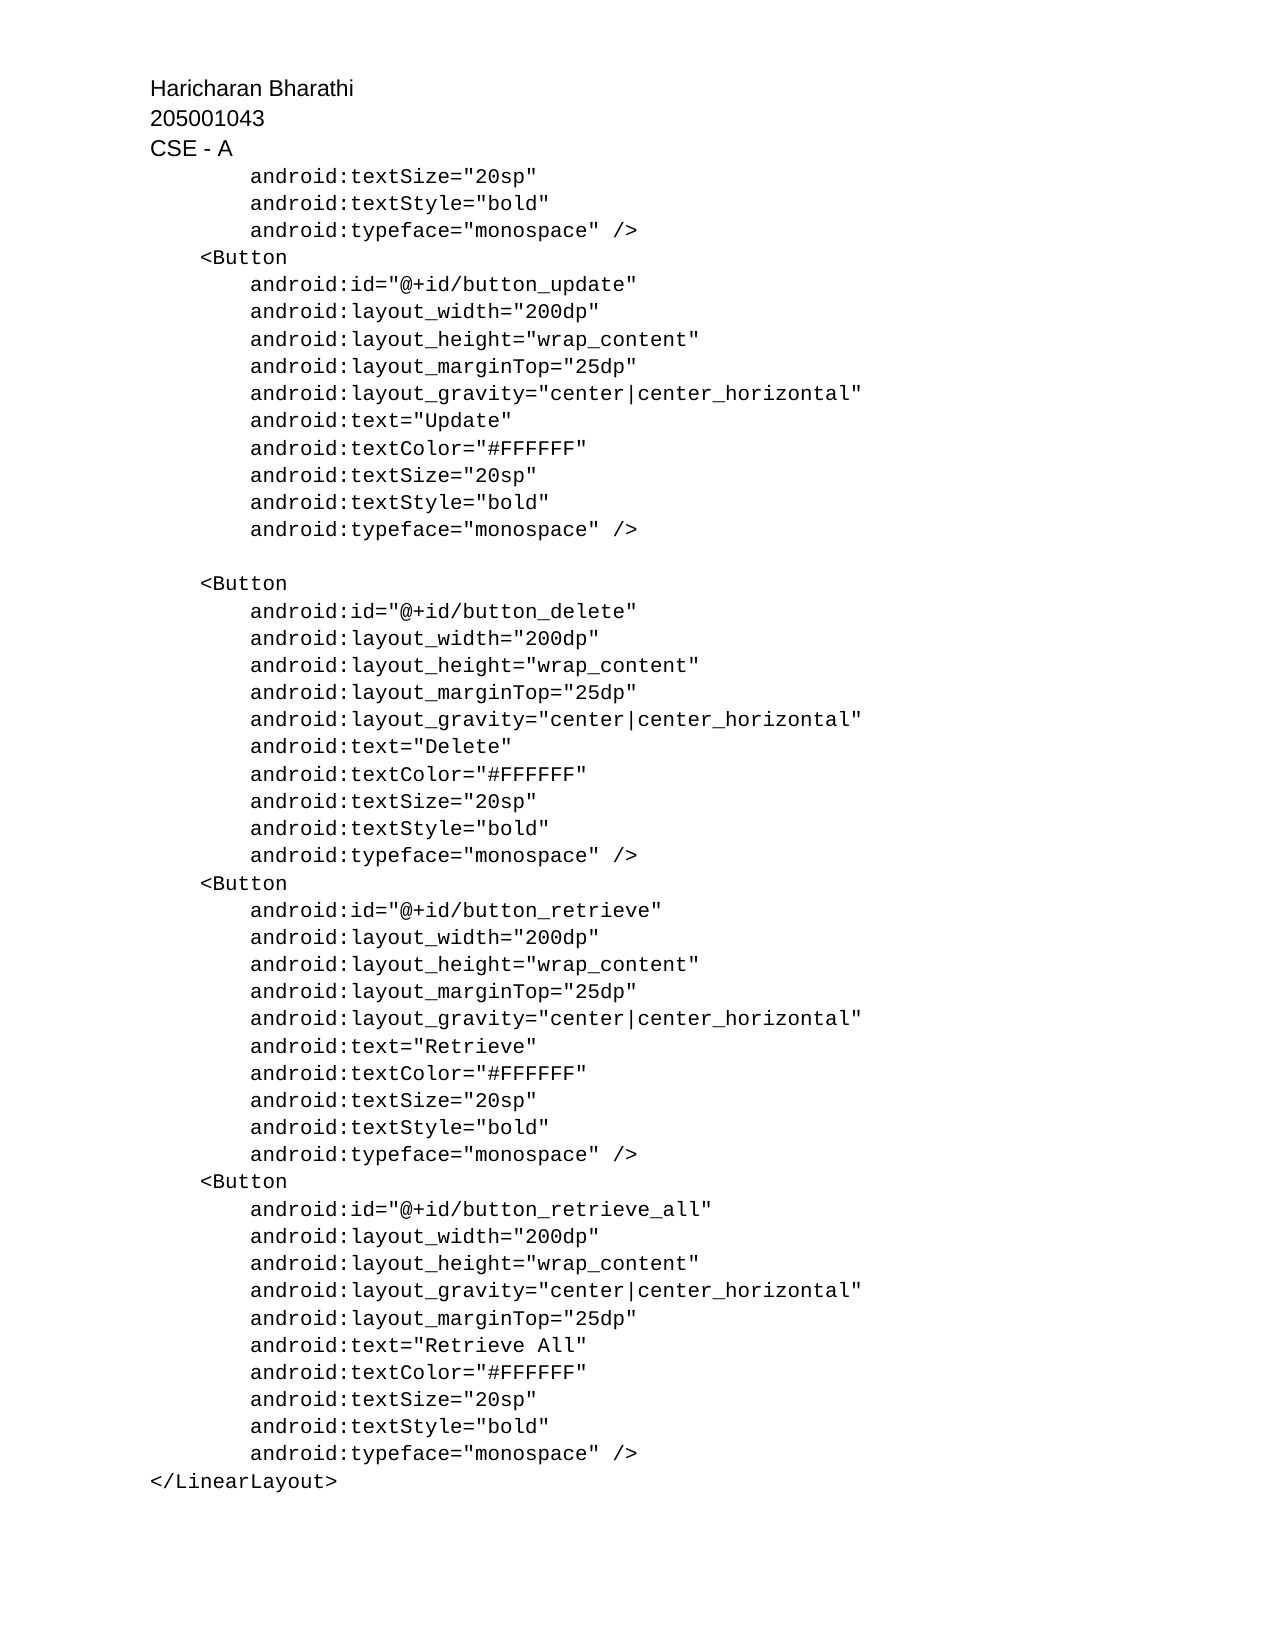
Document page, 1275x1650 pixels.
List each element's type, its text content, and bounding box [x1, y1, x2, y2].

text android:layout_width="200dp" [150, 628, 1125, 651]
text android:layout_gravity="center|center_horizontal" [150, 383, 1125, 407]
text android:layout_width="200dp" [150, 927, 1125, 951]
text android:layout_marginTop="25dp" [150, 356, 1125, 379]
text android:textColor="#FFFFFF" [150, 1362, 1125, 1386]
text android:textStyle="bold" [150, 193, 1125, 216]
text </LinearLayout> [150, 1471, 1125, 1494]
text android:textStyle="bold" [150, 818, 1125, 842]
text android:text="Retrieve All" [150, 1335, 1125, 1358]
text android:text="Delete" [150, 737, 1125, 760]
text android:layout_height="wrap_content" [150, 1253, 1125, 1277]
text android:id="@+id/button_retrieve" [150, 900, 1125, 923]
text android:textStyle="bold" [150, 1416, 1125, 1440]
text android:layout_marginTop="25dp" [150, 981, 1125, 1005]
text <Button [150, 247, 1125, 271]
text android:textSize="20sp" [150, 166, 1125, 189]
text android:id="@+id/button_delete" [150, 601, 1125, 624]
text <Button [150, 573, 1125, 597]
text android:id="@+id/button_update" [150, 274, 1125, 298]
text android:layout_height="wrap_content" [150, 329, 1125, 352]
text <Button [150, 1172, 1125, 1195]
text android:layout_height="wrap_content" [150, 655, 1125, 679]
text android:textStyle="bold" [150, 492, 1125, 516]
text android:textColor="#FFFFFF" [150, 437, 1125, 461]
text android:textSize="20sp" [150, 465, 1125, 488]
text android:layout_gravity="center|center_horizontal" [150, 709, 1125, 733]
text android:typeface="monospace" /> [150, 220, 1125, 244]
text android:textSize="20sp" [150, 1389, 1125, 1413]
text android:typeface="monospace" /> [150, 845, 1125, 869]
text android:textSize="20sp" [150, 791, 1125, 814]
text android:textColor="#FFFFFF" [150, 1063, 1125, 1086]
text android:layout_marginTop="25dp" [150, 682, 1125, 706]
text <Button [150, 872, 1125, 896]
text android:text="Update" [150, 410, 1125, 434]
text android:textSize="20sp" [150, 1090, 1125, 1114]
text android:textColor="#FFFFFF" [150, 764, 1125, 787]
text android:typeface="monospace" /> [150, 1144, 1125, 1168]
text android:textStyle="bold" [150, 1117, 1125, 1141]
text android:typeface="monospace" /> [150, 519, 1125, 543]
text android:id="@+id/button_retrieve_all" [150, 1199, 1125, 1222]
text android:layout_marginTop="25dp" [150, 1307, 1125, 1331]
text android:layout_gravity="center|center_horizontal" [150, 1280, 1125, 1304]
text android:text="Retrieve" [150, 1036, 1125, 1059]
text android:layout_height="wrap_content" [150, 954, 1125, 978]
text android:layout_width="200dp" [150, 302, 1125, 325]
text android:layout_width="200dp" [150, 1226, 1125, 1249]
text android:typeface="monospace" /> [150, 1443, 1125, 1467]
text android:layout_gravity="center|center_horizontal" [150, 1008, 1125, 1032]
